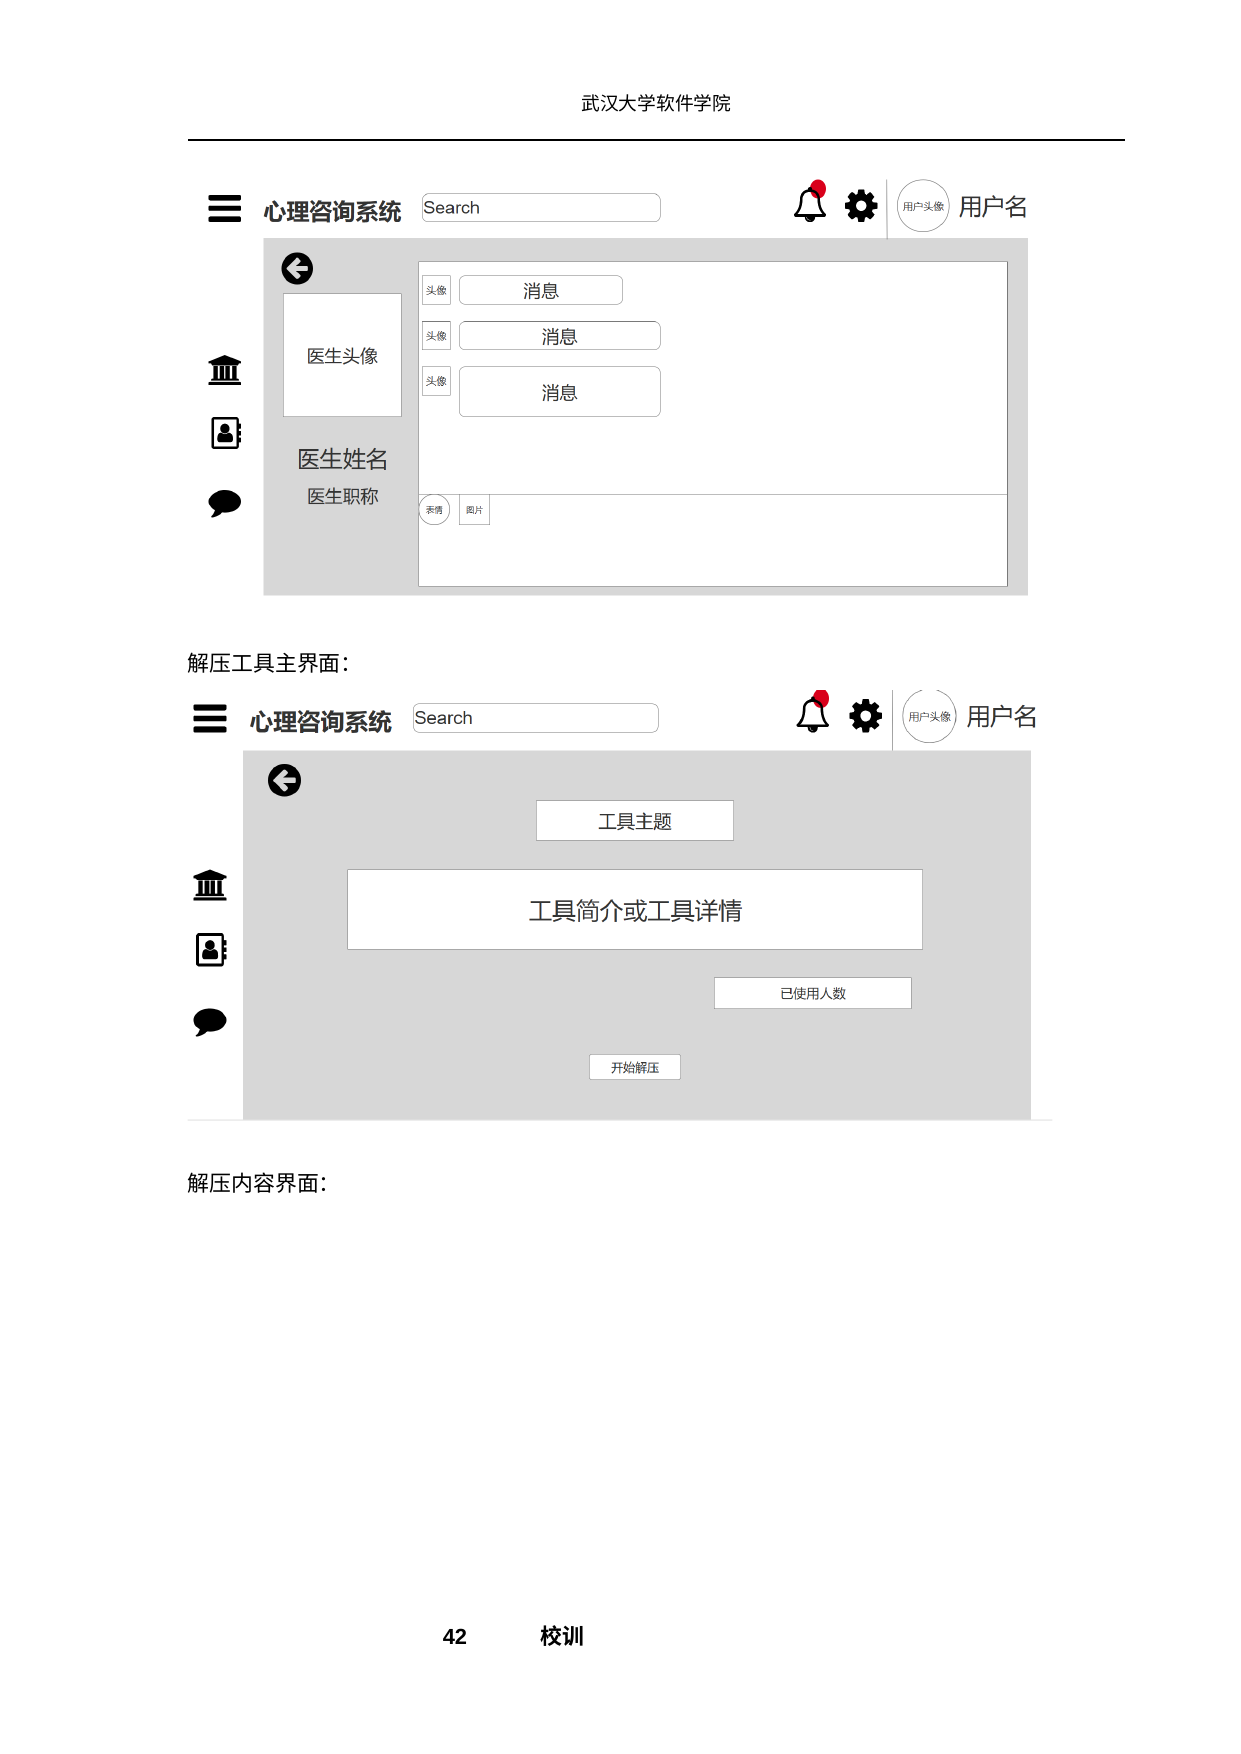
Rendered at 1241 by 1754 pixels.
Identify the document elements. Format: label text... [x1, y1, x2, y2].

text 解压工具主界面： [187, 646, 1125, 678]
text 解压内容界面： [187, 1166, 1125, 1198]
picture [187, 173, 1052, 598]
picture [187, 690, 1053, 1121]
